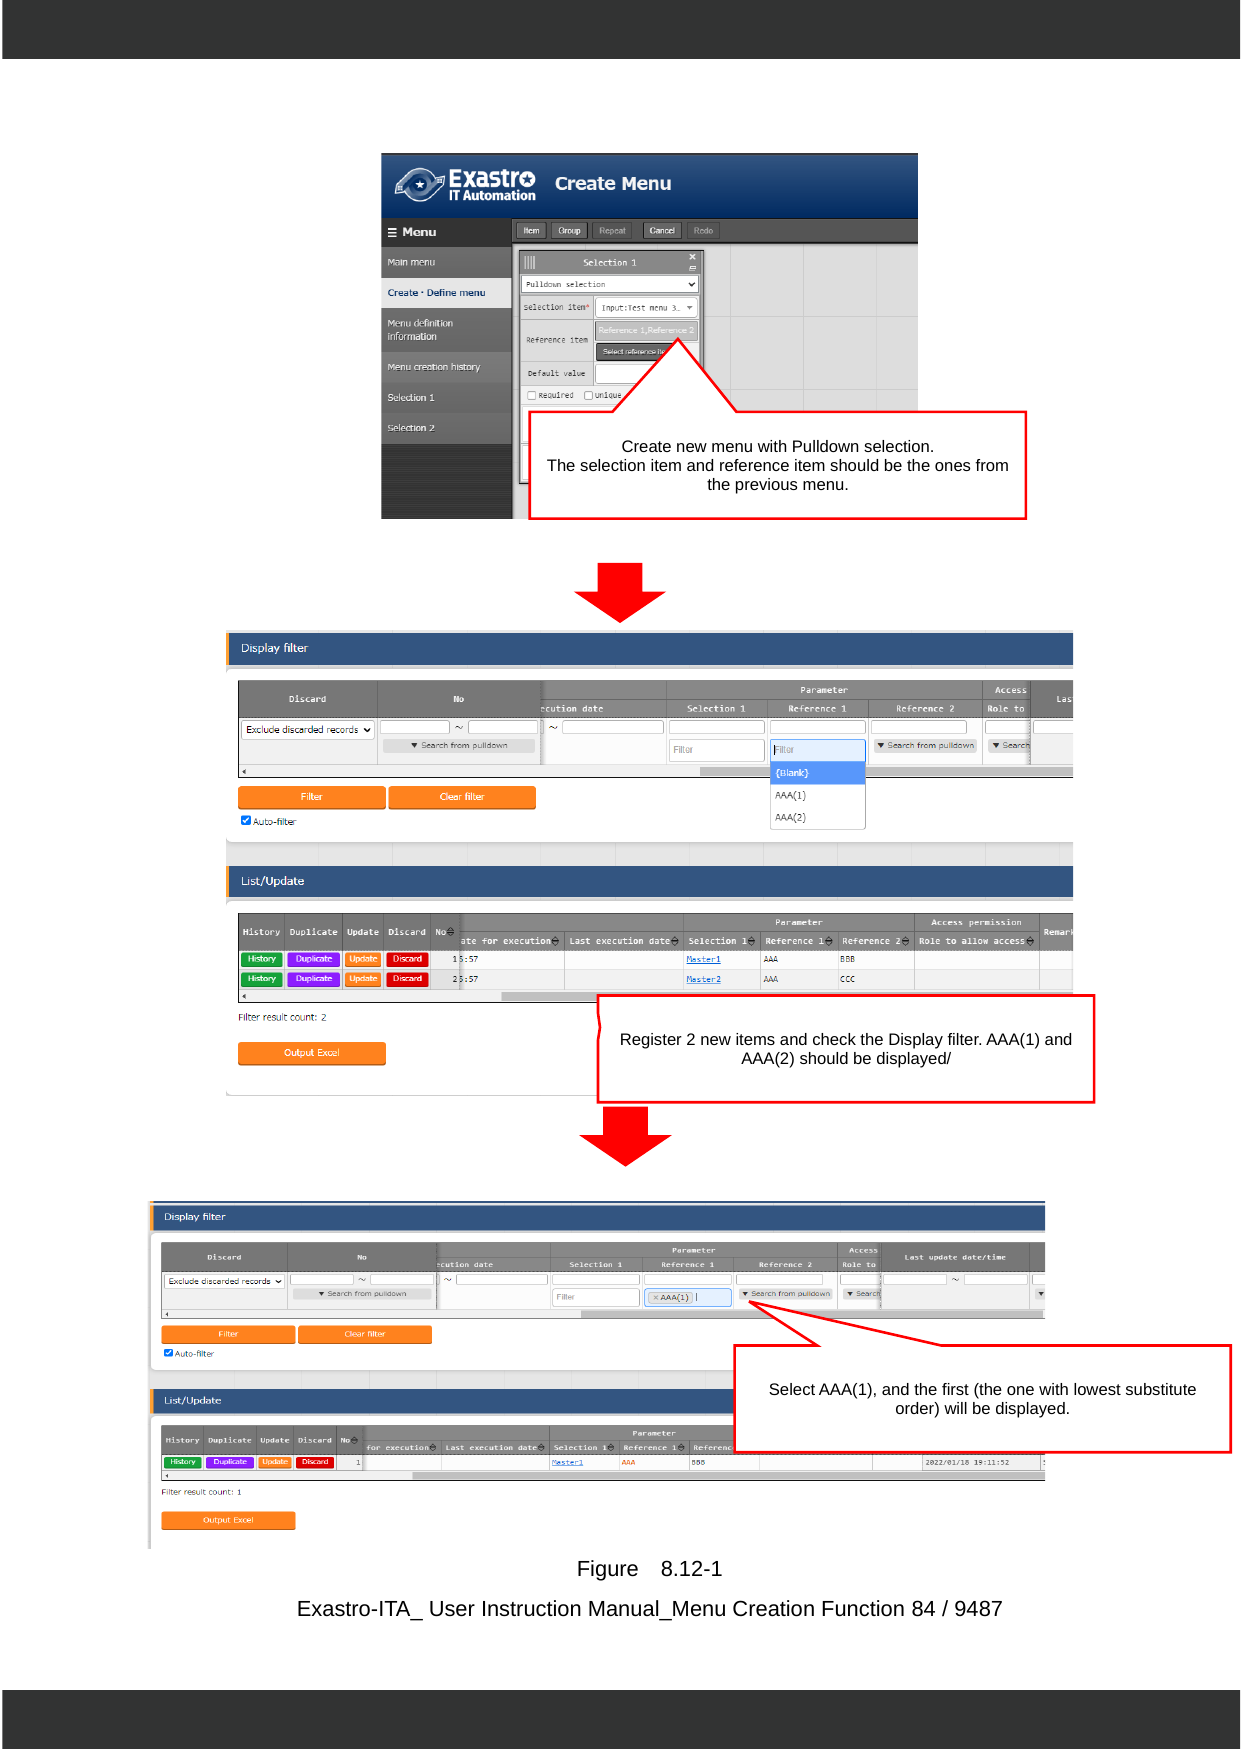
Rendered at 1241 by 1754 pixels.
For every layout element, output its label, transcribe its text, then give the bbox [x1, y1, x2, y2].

picture [2, 0, 1241, 59]
picture [381, 153, 918, 519]
text Figure 8.12-1 [148, 1554, 1152, 1584]
picture [226, 630, 1074, 1096]
picture [2, 1690, 1241, 1749]
picture [147, 1201, 1046, 1549]
